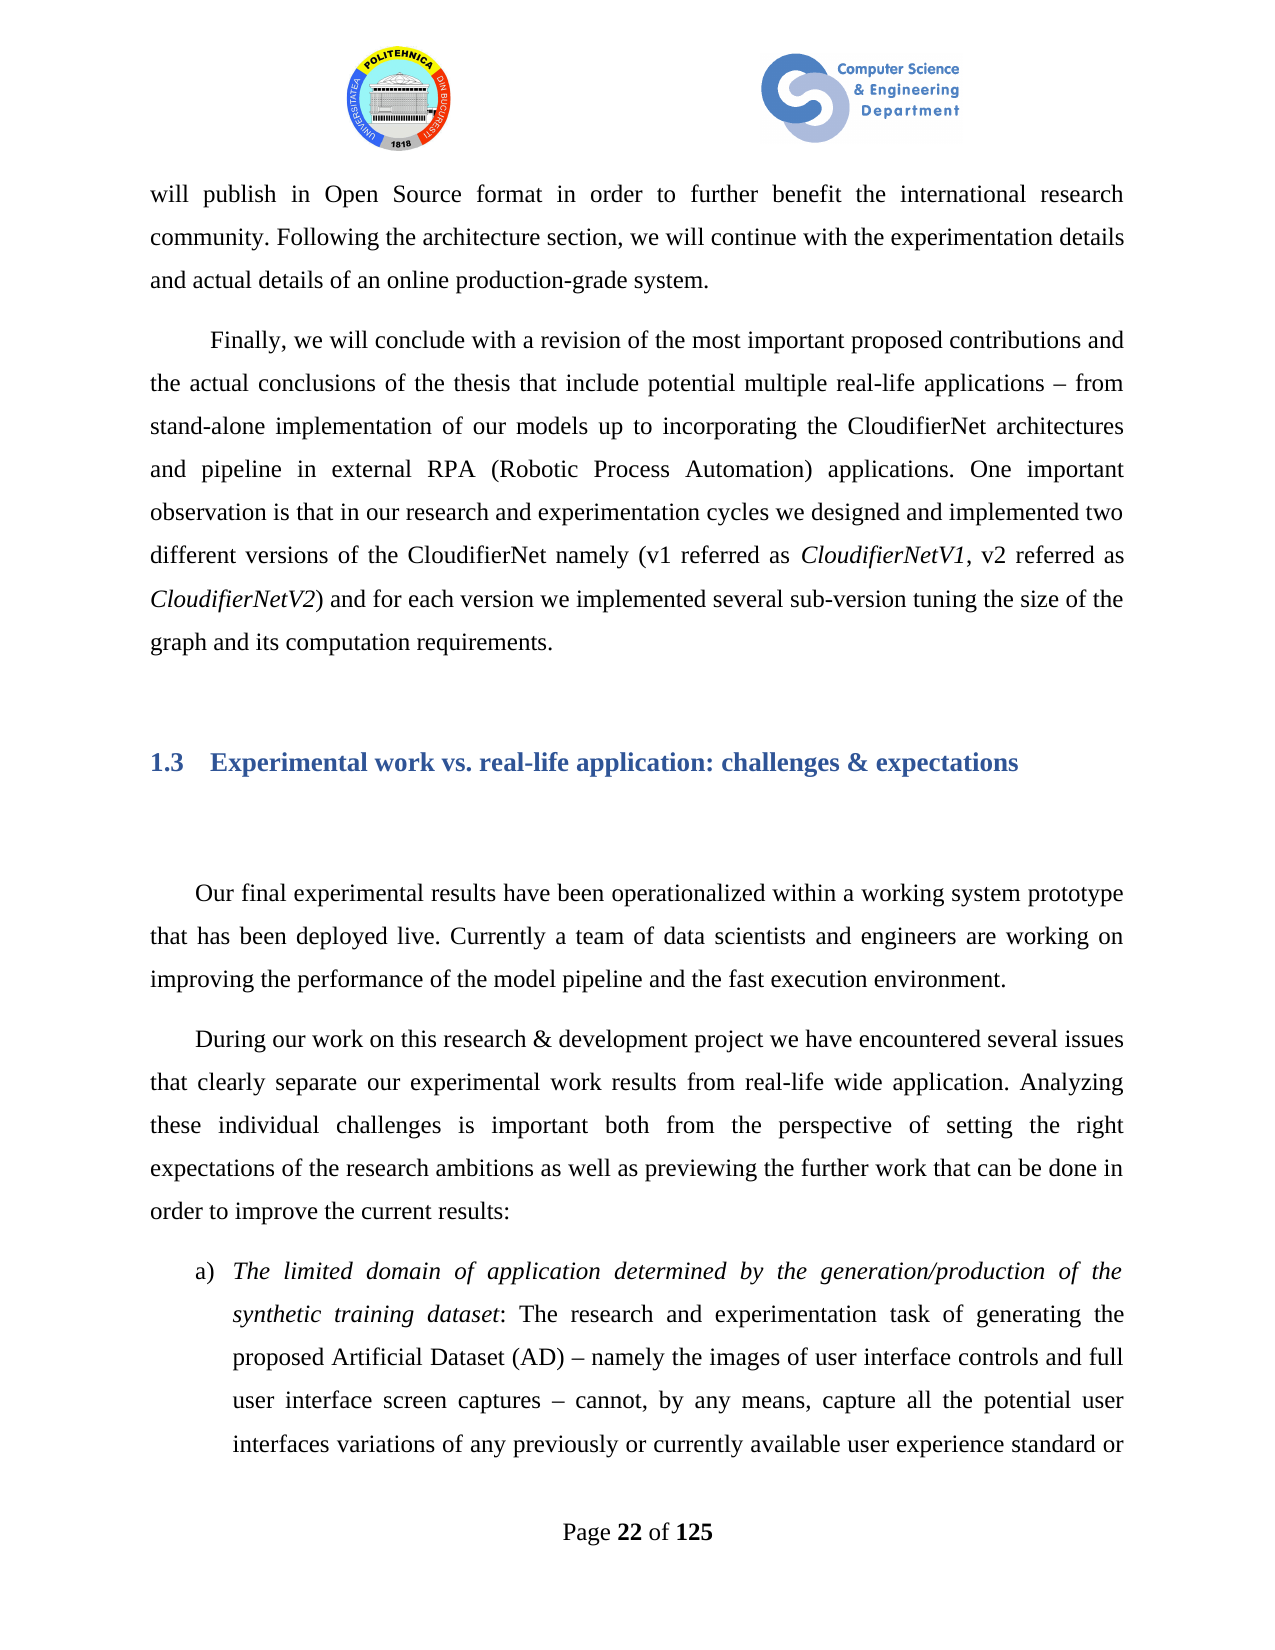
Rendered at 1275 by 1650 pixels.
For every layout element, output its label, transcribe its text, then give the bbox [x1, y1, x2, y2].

picture [346, 46, 451, 151]
subtitle Experimental work vs. real-life application: challenges & expectations [150, 746, 1125, 778]
picture [760, 53, 963, 144]
text During our work on this research & development project we have encountered several issues that clearly separate our experimental work results from real-life wide application. Analyzing these individual challenges is important both from the perspective of setting the right expectations of the research ambitions as well as previewing the further work that can be done in order to improve the current results: [150, 1024, 1125, 1225]
text Our final experimental results have been operationalized within a working system prototype that has been deployed live. Currently a team of data scientists and engineers are working on improving the performance of the model pipeline and the fast execution environment. [150, 878, 1125, 993]
text Finally, we will conclude with a revision of the most important proposed contributions and the actual conclusions of the thesis that include potential multiple real-life applications – from stand-alone implementation of our models up to incorporating the CloudifierNet architectures and pipeline in external RPA (Robotic Process Automation) applications. One important observation is that in our research and experimentation cycles we designed and implemented two different versions of the CloudifierNet namely (v1 referred as CloudifierNetV1, v2 referred as CloudifierNetV2) and for each version we implemented several sub-version tuning the size of the graph and its computation requirements. [150, 325, 1125, 656]
